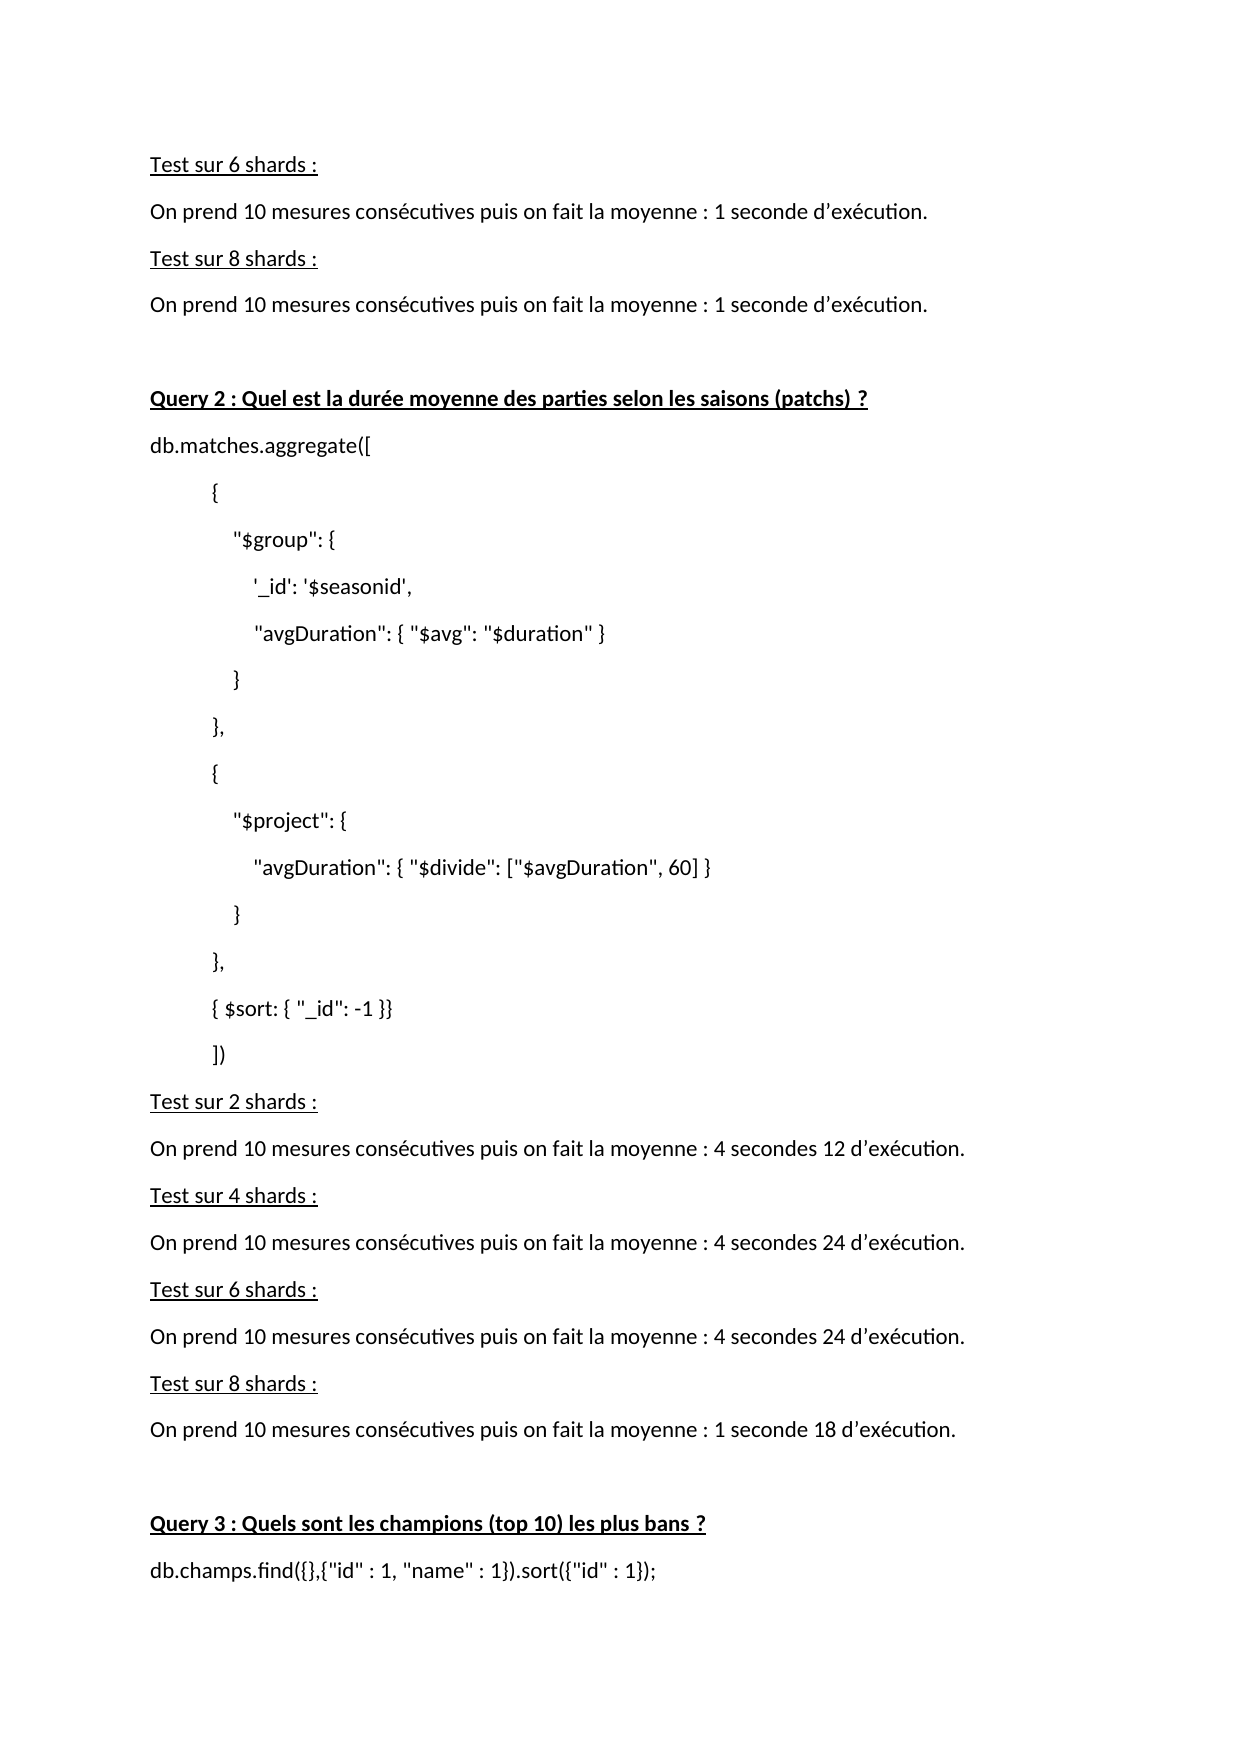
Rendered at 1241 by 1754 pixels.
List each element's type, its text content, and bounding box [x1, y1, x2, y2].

text Test sur 6 shards : [150, 1275, 1090, 1303]
text On prend 10 mesures consécutives puis on fait la moyenne : 1 seconde 18 d’exécution. [150, 1416, 1090, 1444]
text "avgDuration": { "$avg": "$duration" } [150, 619, 1090, 647]
text db.matches.aggregate([ [150, 431, 1090, 459]
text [150, 197, 1090, 225]
text Query 3 : Quels sont les champions (top 10) les plus bans ? [150, 1509, 1090, 1537]
text }, [150, 712, 1090, 741]
text Test sur 4 shards : [150, 1181, 1090, 1209]
text { [150, 478, 1090, 506]
text Test sur 8 shards : [150, 244, 1090, 272]
text Query 2 : Quel est la durée moyenne des parties selon les saisons (patchs) ? [150, 384, 1090, 412]
text }, [150, 947, 1090, 975]
text { $sort: { "_id": -1 }} [150, 994, 1090, 1022]
text { [150, 759, 1090, 787]
text '_id': '$seasonid', [150, 572, 1090, 600]
text Test sur 6 shards : [150, 150, 1090, 178]
text On prend 10 mesures consécutives puis on fait la moyenne : 4 secondes 24 d’exécution. [150, 1228, 1090, 1256]
text ]) [150, 1041, 1090, 1069]
text Test sur 8 shards : [150, 1369, 1090, 1397]
text db.champs.find({},{"id" : 1, "name" : 1}).sort({"id" : 1}); [150, 1556, 1090, 1584]
text } [150, 900, 1090, 928]
text On prend 10 mesures consécutives puis on fait la moyenne : 4 secondes 12 d’exécution. [150, 1134, 1090, 1162]
text "$project": { [150, 806, 1090, 834]
text "avgDuration": { "$divide": ["$avgDuration", 60] } [150, 853, 1090, 881]
text "$group": { [150, 525, 1090, 553]
text On prend 10 mesures consécutives puis on fait la moyenne : 4 secondes 24 d’exécution. [150, 1322, 1090, 1350]
text Test sur 2 shards : [150, 1087, 1090, 1116]
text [150, 291, 1090, 319]
text } [150, 666, 1090, 694]
